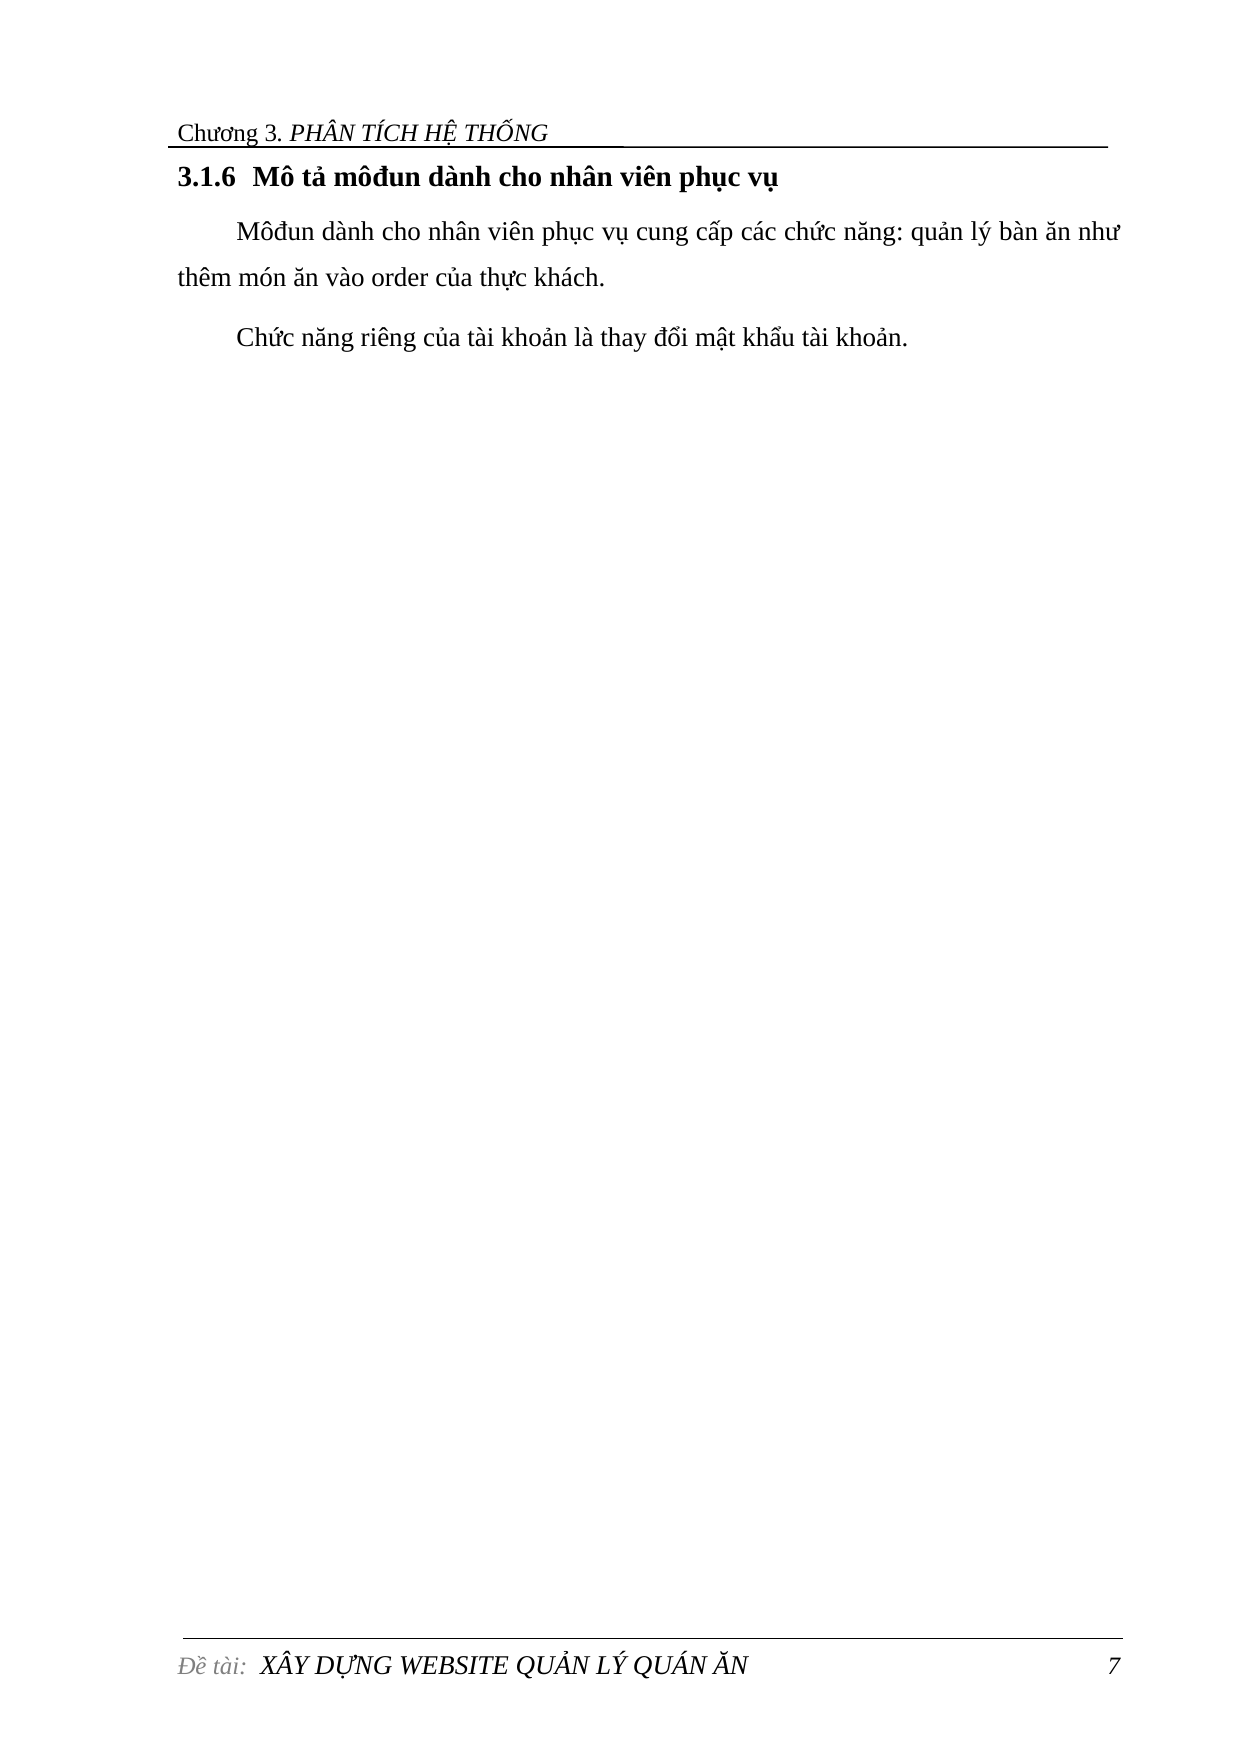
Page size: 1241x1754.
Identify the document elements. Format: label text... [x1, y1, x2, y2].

text Môđun dành cho nhân viên phục vụ cung cấp các chức năng: quản lý bàn ăn như thêm món ăn vào order của thực khách. [177, 215, 1122, 293]
text Chức năng riêng của tài khoản là thay đổi mật khẩu tài khoản. [177, 321, 1122, 352]
subtitle Mô tả môđun dành cho nhân viên phục vụ [177, 159, 1122, 192]
